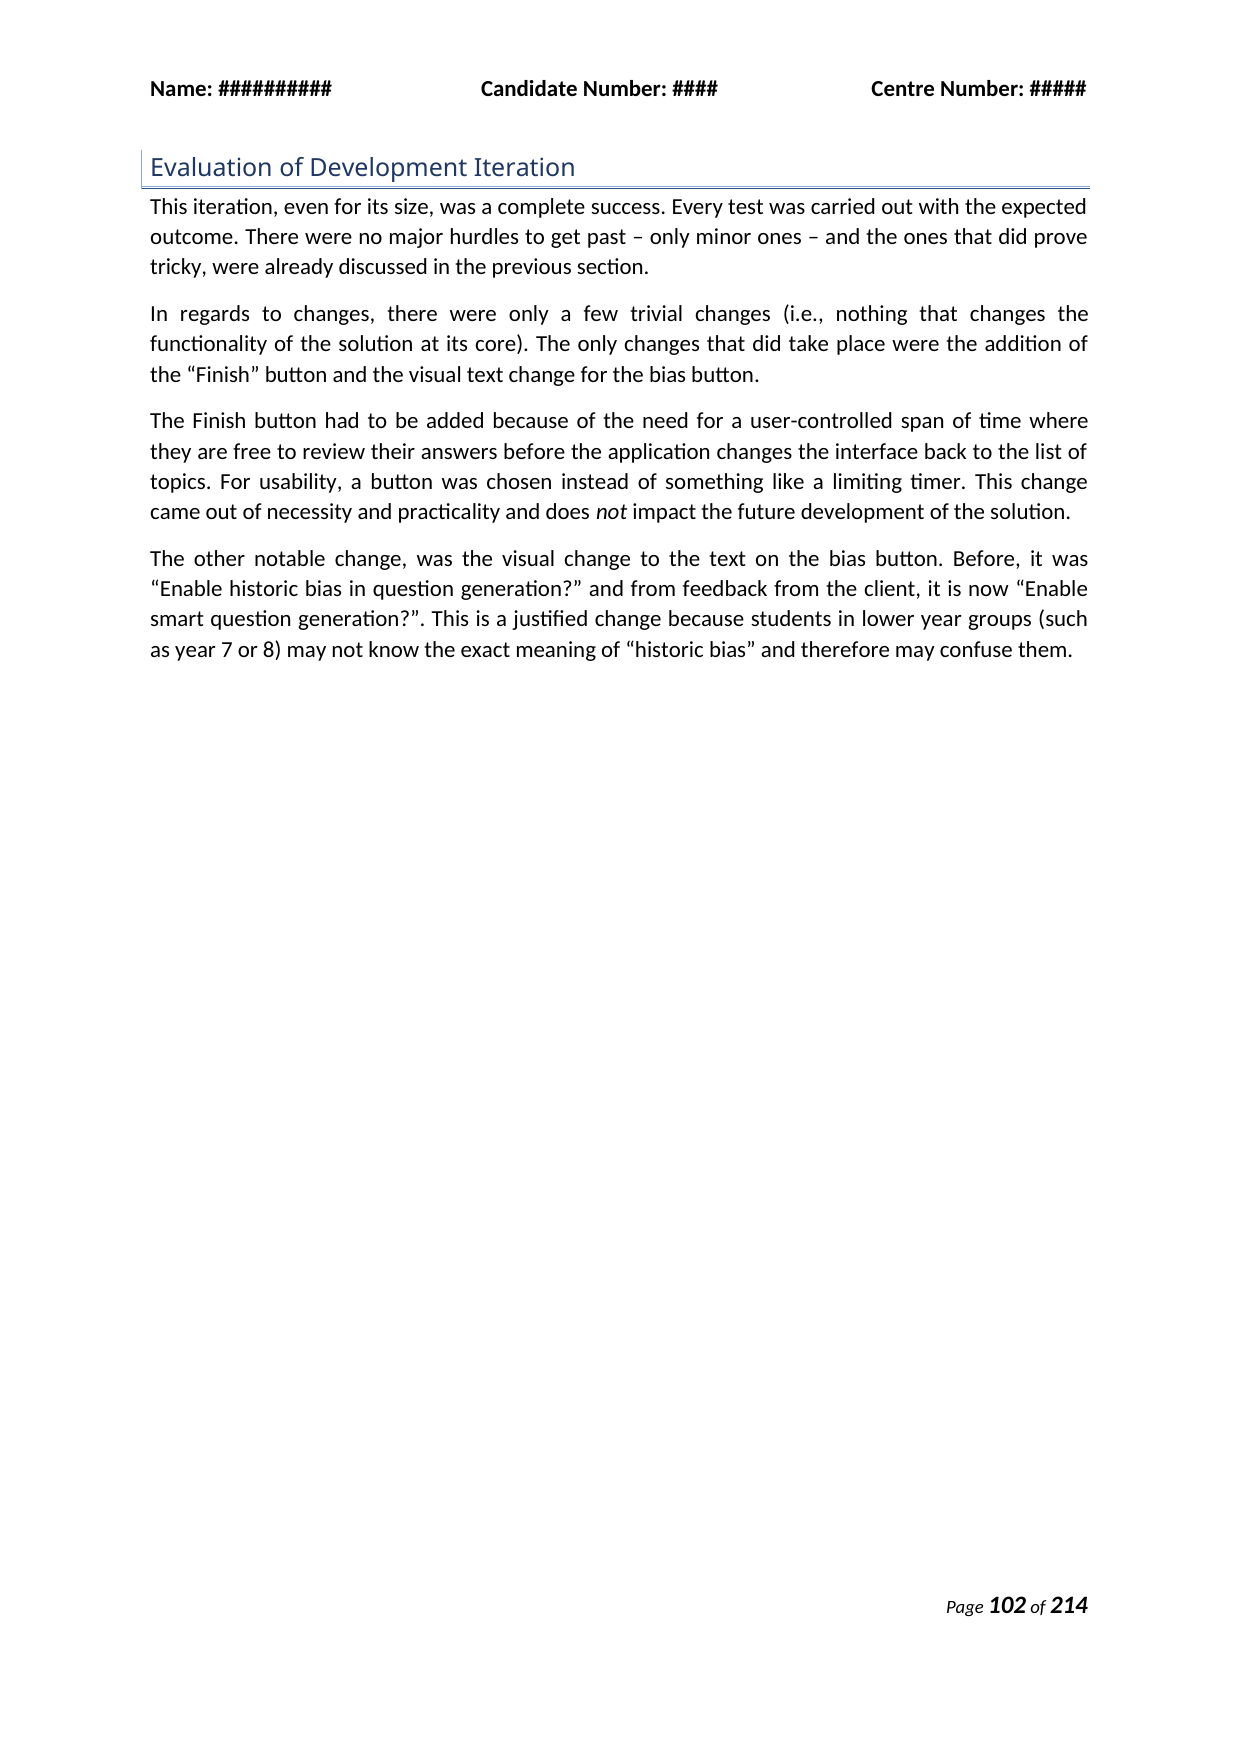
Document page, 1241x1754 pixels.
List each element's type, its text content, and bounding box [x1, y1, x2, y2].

text The other notable change, was the visual change to the text on the bias button. Before, it was “Enable historic bias in question generation?” and from feedback from the client, it is now “Enable smart question generation?”. This is a justified change because students in lower year groups (such as year 7 or 8) may not know the exact meaning of “historic bias” and therefore may confuse them. [150, 544, 1090, 663]
text This iteration, even for its size, was a complete success. Every test was carried out with the expected outcome. There were no major hurdles to get past – only minor ones – and the ones that did prove tricky, were already discussed in the previous section. [150, 192, 1090, 281]
text In regards to changes, there were only a few trivial changes (i.e., nothing that changes the functionality of the solution at its core). The only changes that did take place were the addition of the “Finish” button and the visual text change for the bias button. [150, 299, 1090, 388]
text The Finish button had to be added because of the need for a user-controlled span of time where they are free to review their answers before the application changes the interface back to the list of topics. For usability, a button was chosen instead of something like a limiting timer. This change came out of necessity and practicality and does not impact the future development of the solution. [150, 407, 1090, 525]
subtitle Evaluation of Development Iteration [142, 150, 1090, 186]
